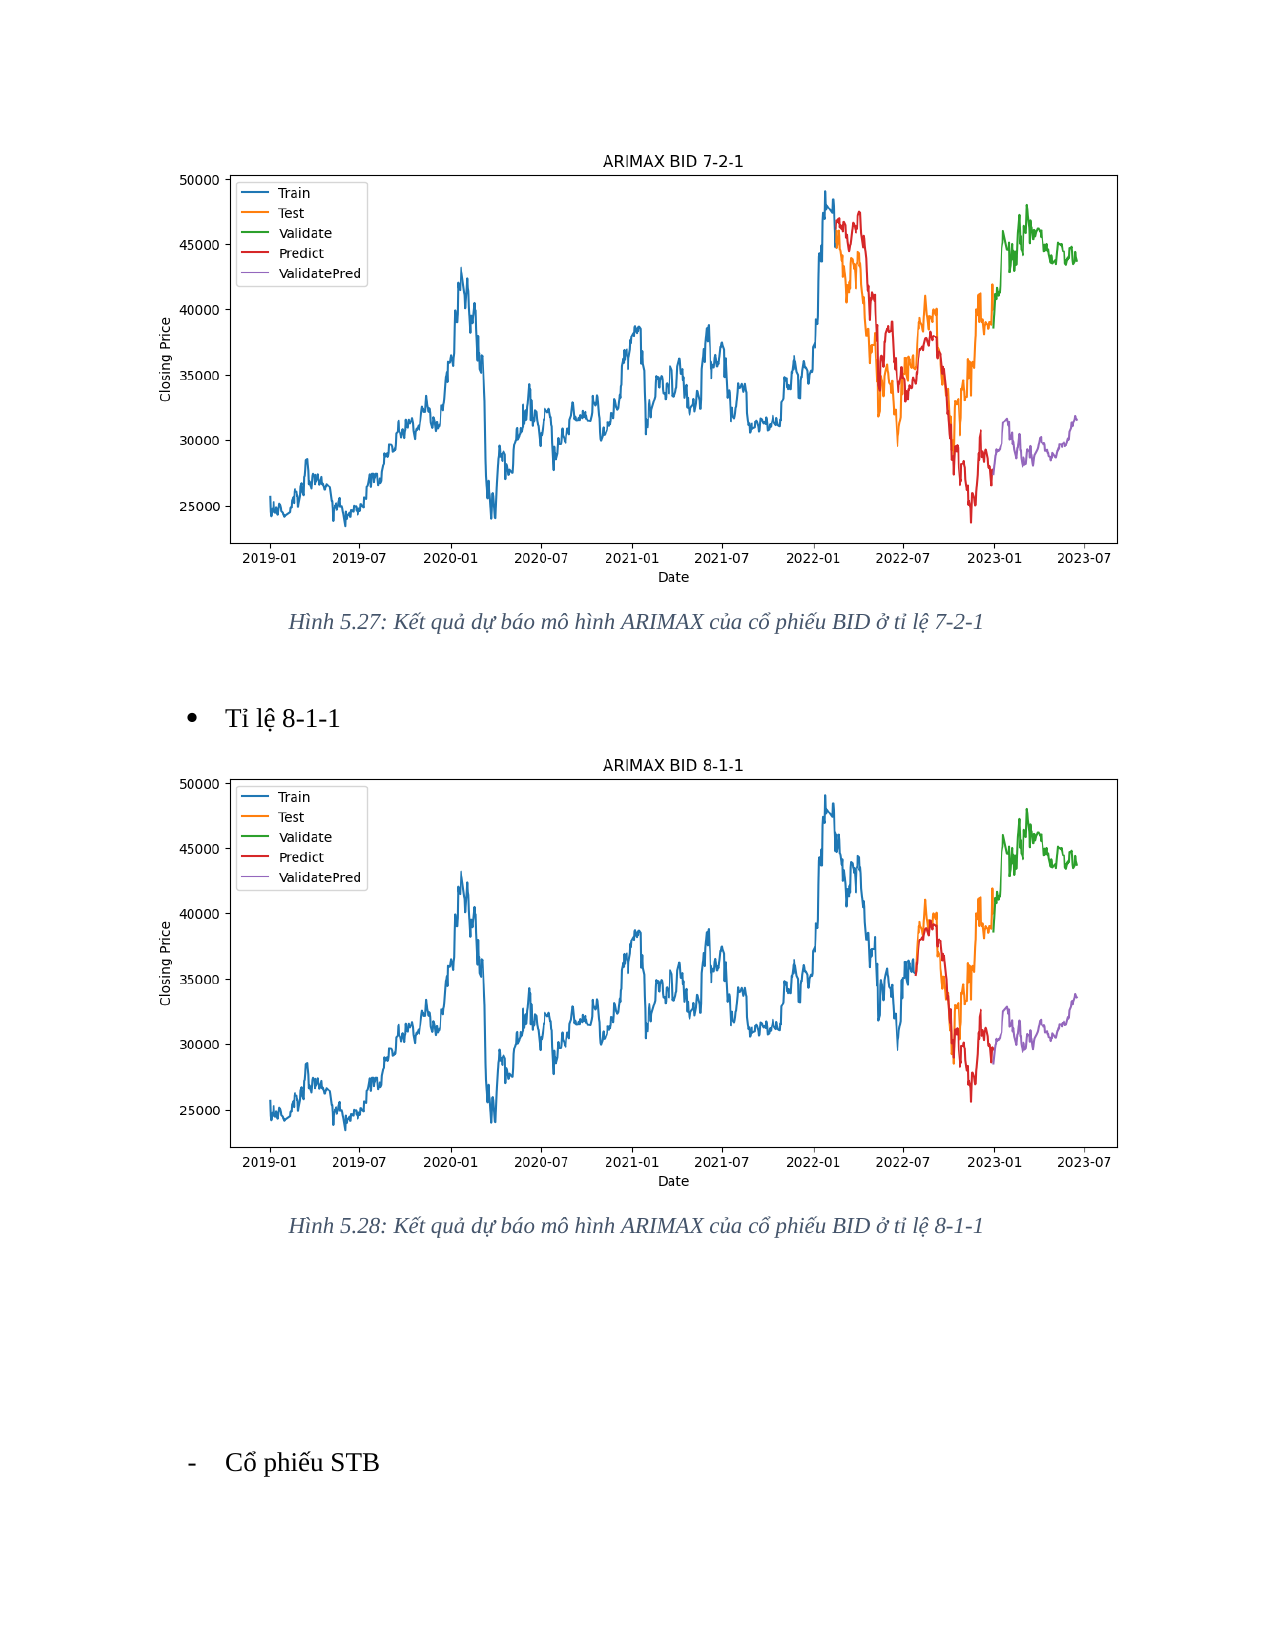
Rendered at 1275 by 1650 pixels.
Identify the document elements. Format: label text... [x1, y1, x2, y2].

list Cổ phiếu STB [187, 1446, 1125, 1477]
list Tỉ lệ 8-1-1 [187, 702, 1125, 733]
picture [150, 748, 1125, 1197]
picture [150, 144, 1125, 593]
